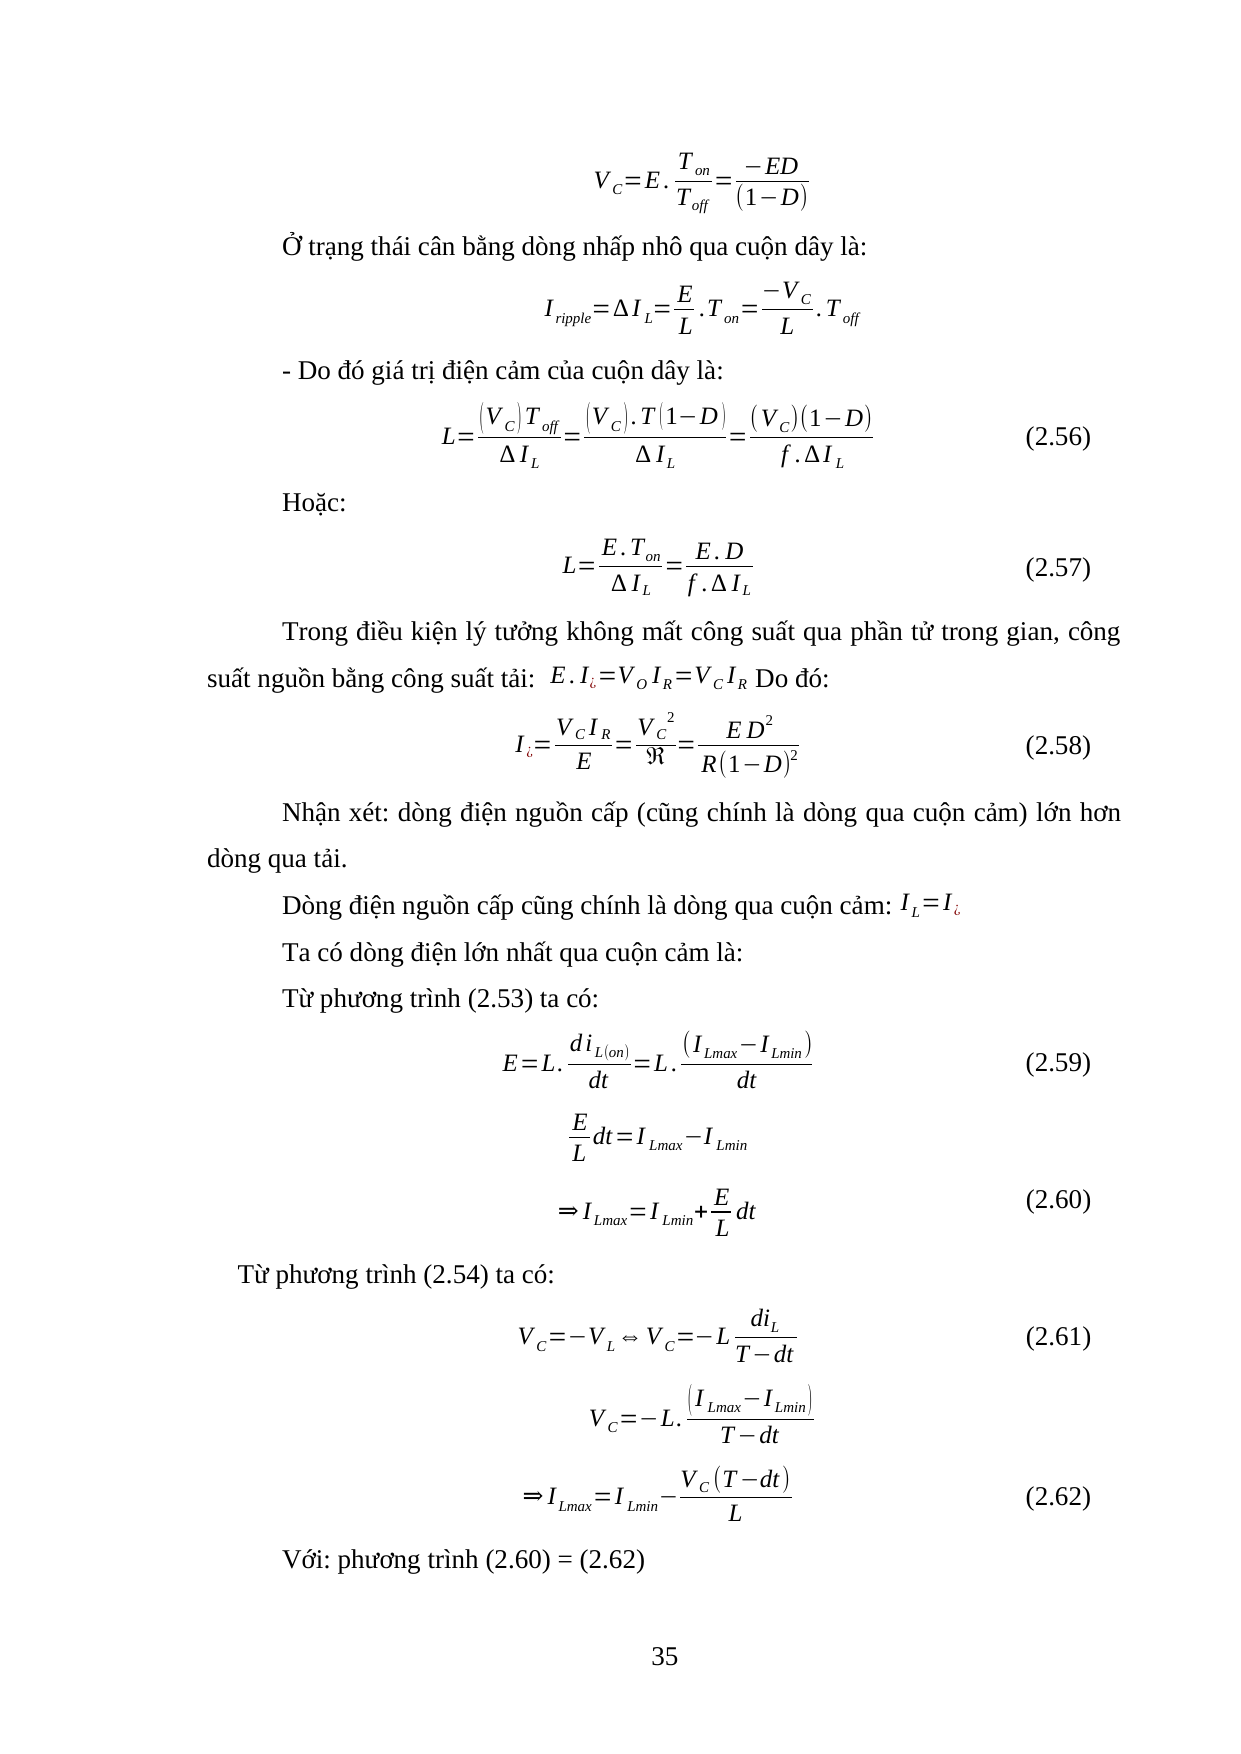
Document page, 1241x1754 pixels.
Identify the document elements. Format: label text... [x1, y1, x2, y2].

table_cell (2.60) [1014, 1109, 1103, 1304]
text Với: phương trình (2.60) = (2.62) [207, 1543, 1122, 1574]
table_header [226, 1464, 1014, 1543]
text Dòng điện nguồn cấp cũng chính là dòng qua cuộn cảm: [207, 889, 1122, 920]
table_header [226, 709, 1014, 796]
table_header (2.57) [1014, 533, 1103, 615]
text Trong điều kiện lý tưởng không mất công suất qua phần tử trong gian, công suất nguồn bằng công suất tải: Do đó: [207, 615, 1122, 693]
table_cell (2.61) [1014, 1304, 1103, 1383]
text - Do đó giá trị điện cảm của cuộn dây là: [207, 354, 1122, 386]
text Ở trạng thái cân bằng dòng nhấp nhô qua cuộn dây là: [207, 229, 1122, 261]
table_header [226, 1029, 1014, 1109]
table_header (2.56) [1014, 401, 1103, 486]
table_header [226, 533, 1014, 615]
table_header (2.59) [1014, 1029, 1103, 1109]
table_header (2.58) [1014, 709, 1103, 796]
table_header (2.62) [1014, 1464, 1103, 1543]
text Từ phương trình (2.53) ta có: [207, 982, 1122, 1014]
text Ta có dòng điện lớn nhất qua cuộn cảm là: [207, 936, 1122, 967]
table_cell Từ phương trình (2.54) ta có: [226, 1109, 1014, 1304]
table_header [226, 401, 1014, 486]
text Nhận xét: dòng điện nguồn cấp (cũng chính là dòng qua cuộn cảm) lớn hơn dòng qua tải. [207, 796, 1122, 873]
table_cell [226, 1304, 1014, 1383]
text Hoặc: [207, 486, 1122, 518]
